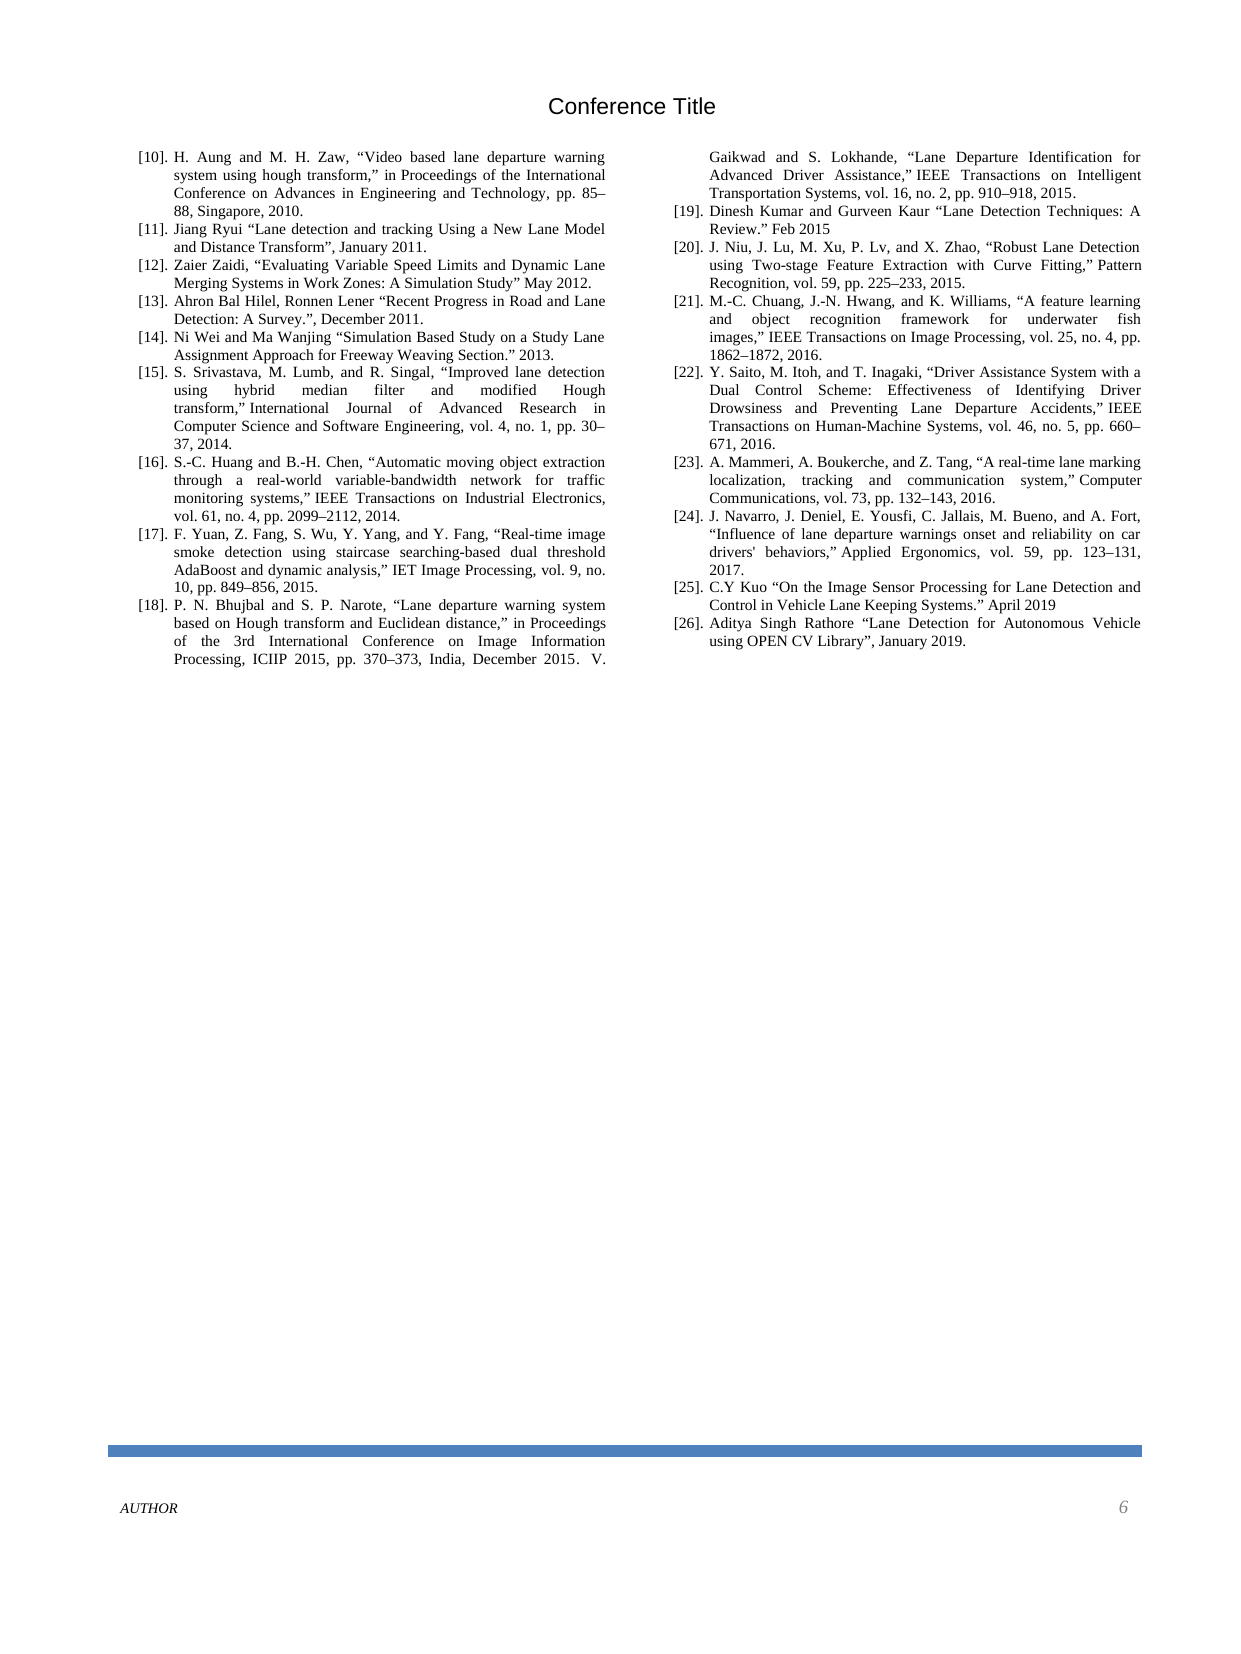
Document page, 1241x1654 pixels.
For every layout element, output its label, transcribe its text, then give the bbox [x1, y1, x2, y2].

list Aditya Singh Rathore “Lane Detection for Autonomous Vehicle using OPEN CV Library”, January 2019. [673, 614, 1142, 650]
list J. Niu, J. Lu, M. Xu, P. Lv, and X. Zhao, “Robust Lane Detection using Two-stage Feature Extraction with Curve Fitting,” Pattern Recognition, vol. 59, pp. 225–233, 2015. [673, 238, 1142, 292]
list H. Aung and M. H. Zaw, “Video based lane departure warning system using hough transform,” in Proceedings of the International Conference on Advances in Engineering and Technology, pp. 85–88, Singapore, 2010. [138, 148, 606, 220]
list Zaier Zaidi, “Evaluating Variable Speed Limits and Dynamic Lane Merging Systems in Work Zones: A Simulation Study” May 2012. [138, 256, 606, 292]
list Jiang Ryui “Lane detection and tracking Using a New Lane Model and Distance Transform”, January 2011. [138, 220, 606, 256]
list Dinesh Kumar and Gurveen Kaur “Lane Detection Techniques: A Review.” Feb 2015 [673, 202, 1142, 238]
list C.Y Kuo “On the Image Sensor Processing for Lane Detection and Control in Vehicle Lane Keeping Systems.” April 2019 [673, 578, 1142, 614]
list J. Navarro, J. Deniel, E. Yousfi, C. Jallais, M. Bueno, and A. Fort, “Influence of lane departure warnings onset and reliability on car drivers' behaviors,” Applied Ergonomics, vol. 59, pp. 123–131, 2017. [673, 507, 1142, 578]
list Ni Wei and Ma Wanjing “Simulation Based Study on a Study Lane Assignment Approach for Freeway Weaving Section.” 2013. [138, 327, 606, 363]
list F. Yuan, Z. Fang, S. Wu, Y. Yang, and Y. Fang, “Real-time image smoke detection using staircase searching-based dual threshold AdaBoost and dynamic analysis,” IET Image Processing, vol. 9, no. 10, pp. 849–856, 2015. [138, 524, 606, 596]
list M.-C. Chuang, J.-N. Hwang, and K. Williams, “A feature learning and object recognition framework for underwater fish images,” IEEE Transactions on Image Processing, vol. 25, no. 4, pp. 1862–1872, 2016. [673, 292, 1142, 363]
list S. Srivastava, M. Lumb, and R. Singal, “Improved lane detection using hybrid median filter and modified Hough transform,” International Journal of Advanced Research in Computer Science and Software Engineering, vol. 4, no. 1, pp. 30–37, 2014. [138, 363, 606, 453]
list P. N. Bhujbal and S. P. Narote, “Lane departure warning system based on Hough transform and Euclidean distance,” in Proceedings of the 3rd International Conference on Image Information Processing, ICIIP 2015, pp. 370–373, India, December 2015. V. Gaikwad and S. Lokhande, “Lane Departure Identification for Advanced Driver Assistance,” IEEE Transactions on Intelligent Transportation Systems, vol. 16, no. 2, pp. 910–918, 2015. [138, 596, 606, 668]
list A. Mammeri, A. Boukerche, and Z. Tang, “A real-time lane marking localization, tracking and communication system,” Computer Communications, vol. 73, pp. 132–143, 2016. [673, 453, 1142, 507]
list Ahron Bal Hilel, Ronnen Lener “Recent Progress in Road and Lane Detection: A Survey.”, December 2011. [138, 292, 606, 327]
list Y. Saito, M. Itoh, and T. Inagaki, “Driver Assistance System with a Dual Control Scheme: Effectiveness of Identifying Driver Drowsiness and Preventing Lane Departure Accidents,” IEEE Transactions on Human-Machine Systems, vol. 46, no. 5, pp. 660–671, 2016. [673, 363, 1142, 453]
list S.-C. Huang and B.-H. Chen, “Automatic moving object extraction through a real-world variable-bandwidth network for traffic monitoring systems,” IEEE Transactions on Industrial Electronics, vol. 61, no. 4, pp. 2099–2112, 2014. [138, 453, 606, 524]
